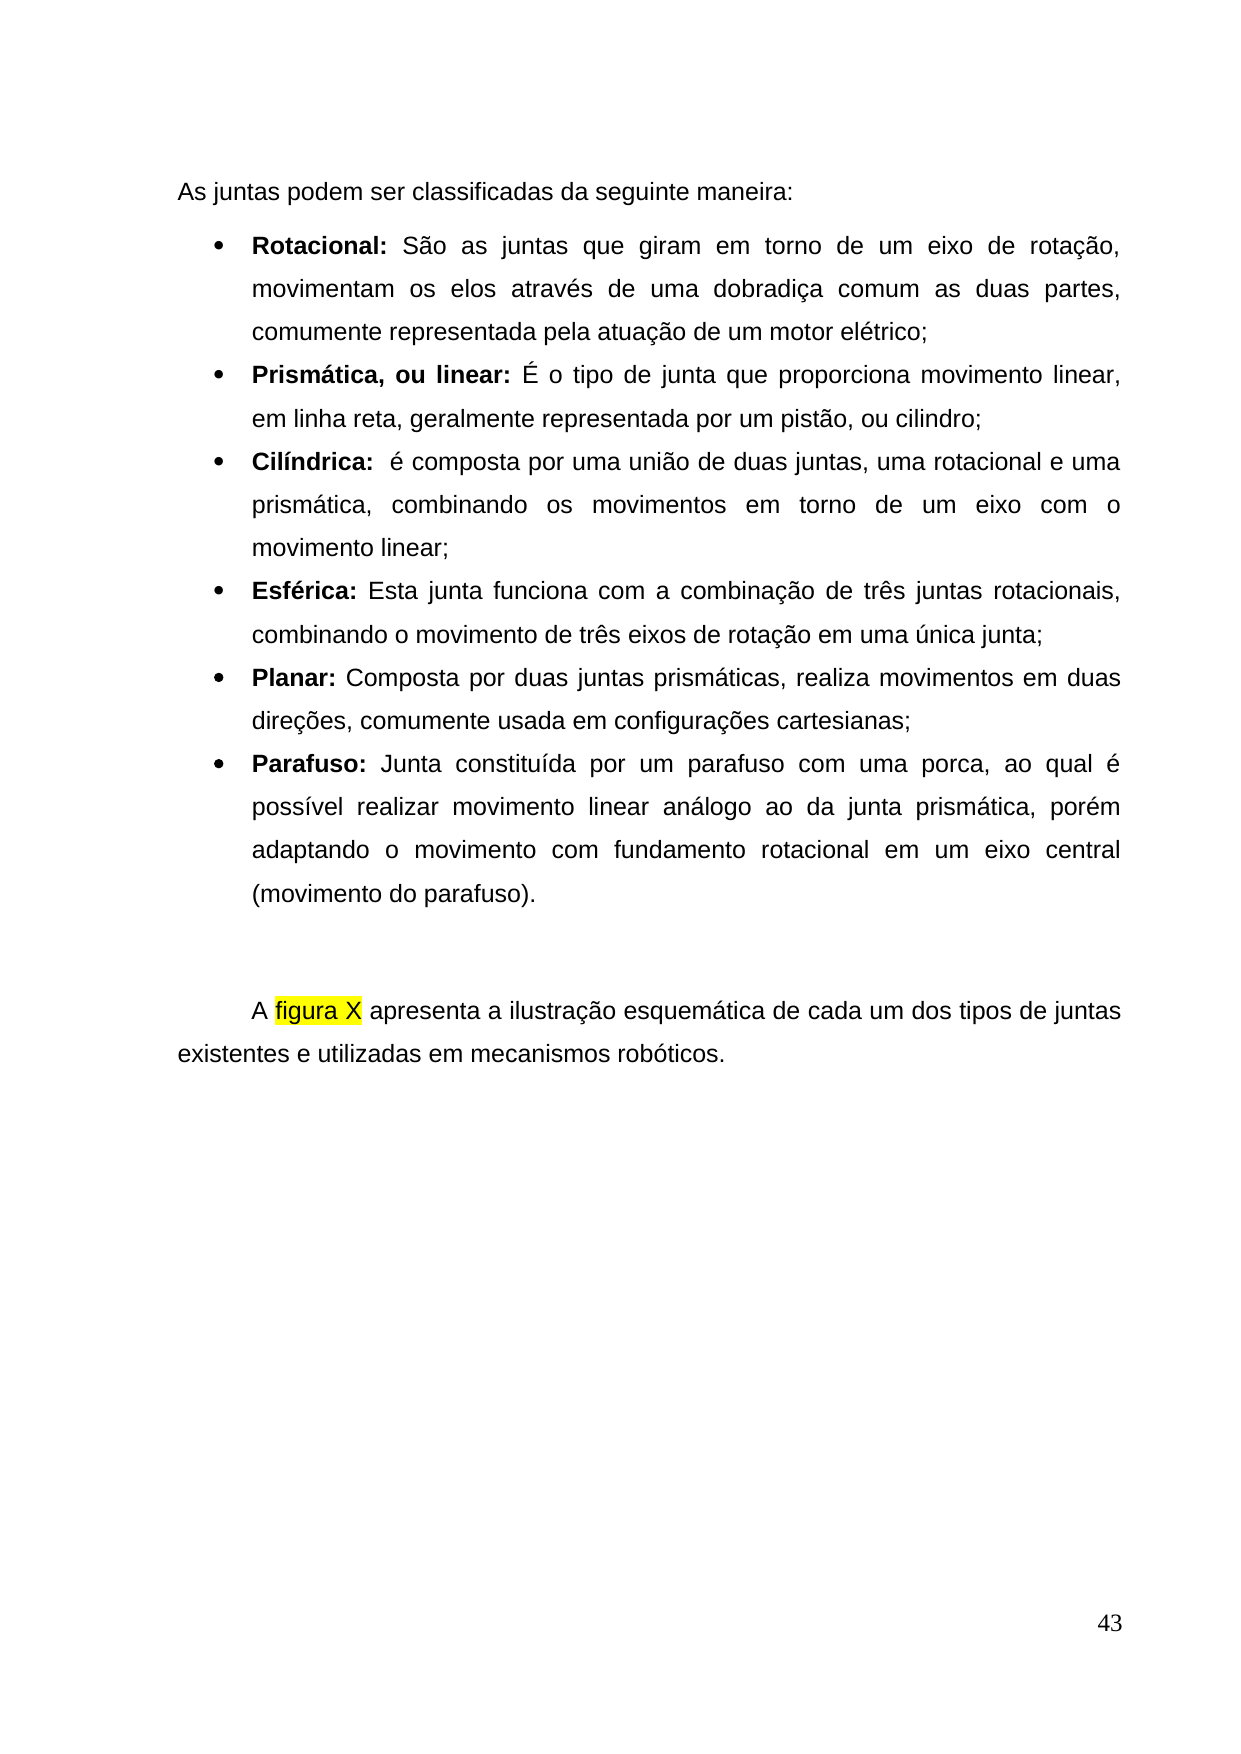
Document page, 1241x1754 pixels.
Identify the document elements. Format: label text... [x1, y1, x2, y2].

list Cilíndrica: é composta por uma união de duas juntas, uma rotacional e uma prismática, combinando os movimentos em torno de um eixo com o movimento linear; [214, 447, 1122, 562]
list Planar: Composta por duas juntas prismáticas, realiza movimentos em duas direções, comumente usada em configurações cartesianas; [214, 663, 1122, 735]
text A figura X apresenta a ilustração esquemática de cada um dos tipos de juntas existentes e utilizadas em mecanismos robóticos. [177, 996, 1122, 1068]
list Esférica: Esta junta funciona com a combinação de três juntas rotacionais, combinando o movimento de três eixos de rotação em uma única junta; [214, 576, 1122, 648]
list Prismática, ou linear: É o tipo de junta que proporciona movimento linear, em linha reta, geralmente representada por um pistão, ou cilindro; [214, 361, 1122, 432]
list Parafuso: Junta constituída por um parafuso com uma porca, ao qual é possível realizar movimento linear análogo ao da junta prismática, porém adaptando o movimento com fundamento rotacional em um eixo central (movimento do parafuso). [214, 749, 1122, 907]
list Rotacional: São as juntas que giram em torno de um eixo de rotação, movimentam os elos através de uma dobradiça comum as duas partes, comumente representada pela atuação de um motor elétrico; [214, 231, 1122, 346]
text As juntas podem ser classificadas da seguinte maneira: [177, 177, 1122, 206]
